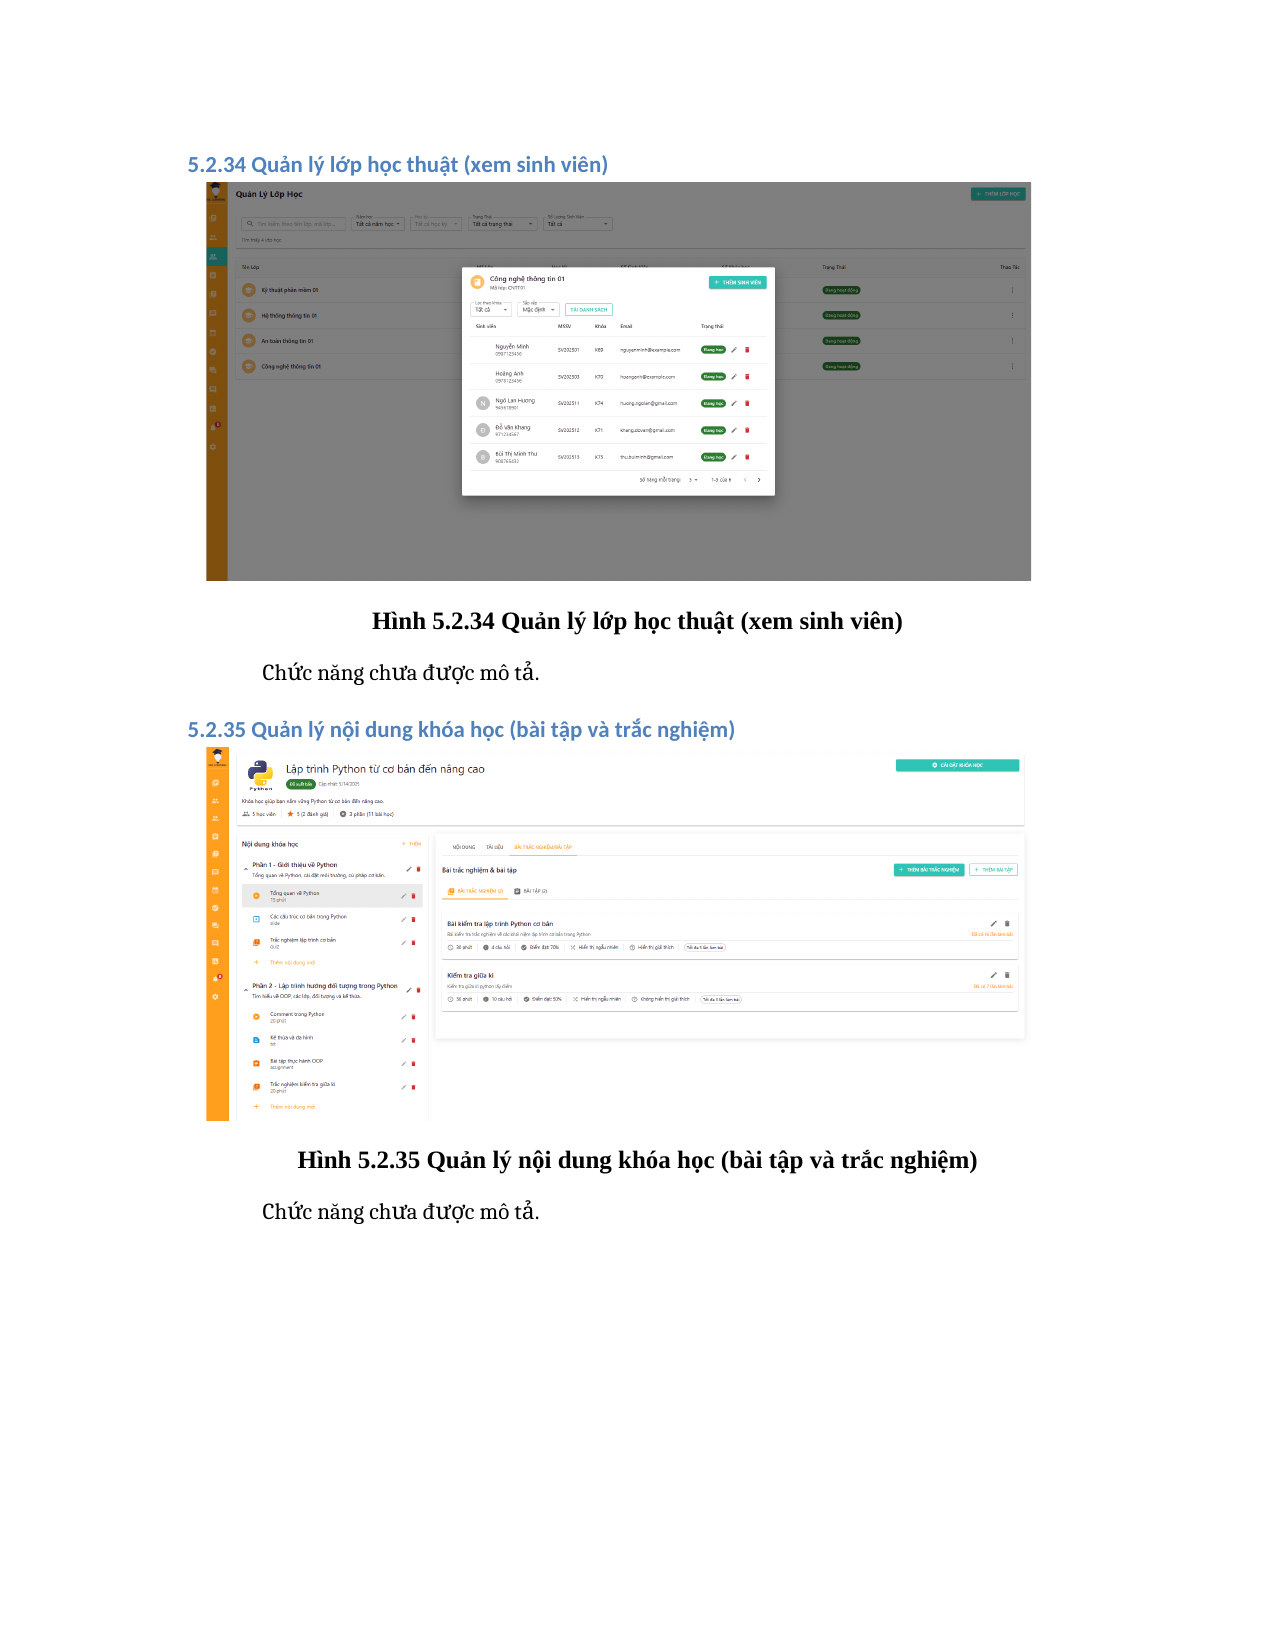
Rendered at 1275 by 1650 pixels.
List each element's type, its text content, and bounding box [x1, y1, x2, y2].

text Chức năng chưa được mô tả. [187, 1199, 1087, 1225]
picture [206, 182, 1032, 581]
text Chức năng chưa được mô tả. [187, 659, 1087, 686]
text Hình 5.2.35 Quản lý nội dung khóa học (bài tập và trắc nghiệm) [187, 1145, 1087, 1174]
subtitle 5.2.34 Quản lý lớp học thuật (xem sinh viên) [187, 150, 1087, 178]
text Hình 5.2.34 Quản lý lớp học thuật (xem sinh viên) [187, 606, 1087, 634]
subtitle 5.2.35 Quản lý nội dung khóa học (bài tập và trắc nghiệm) [187, 715, 1087, 743]
picture [206, 747, 1032, 1121]
